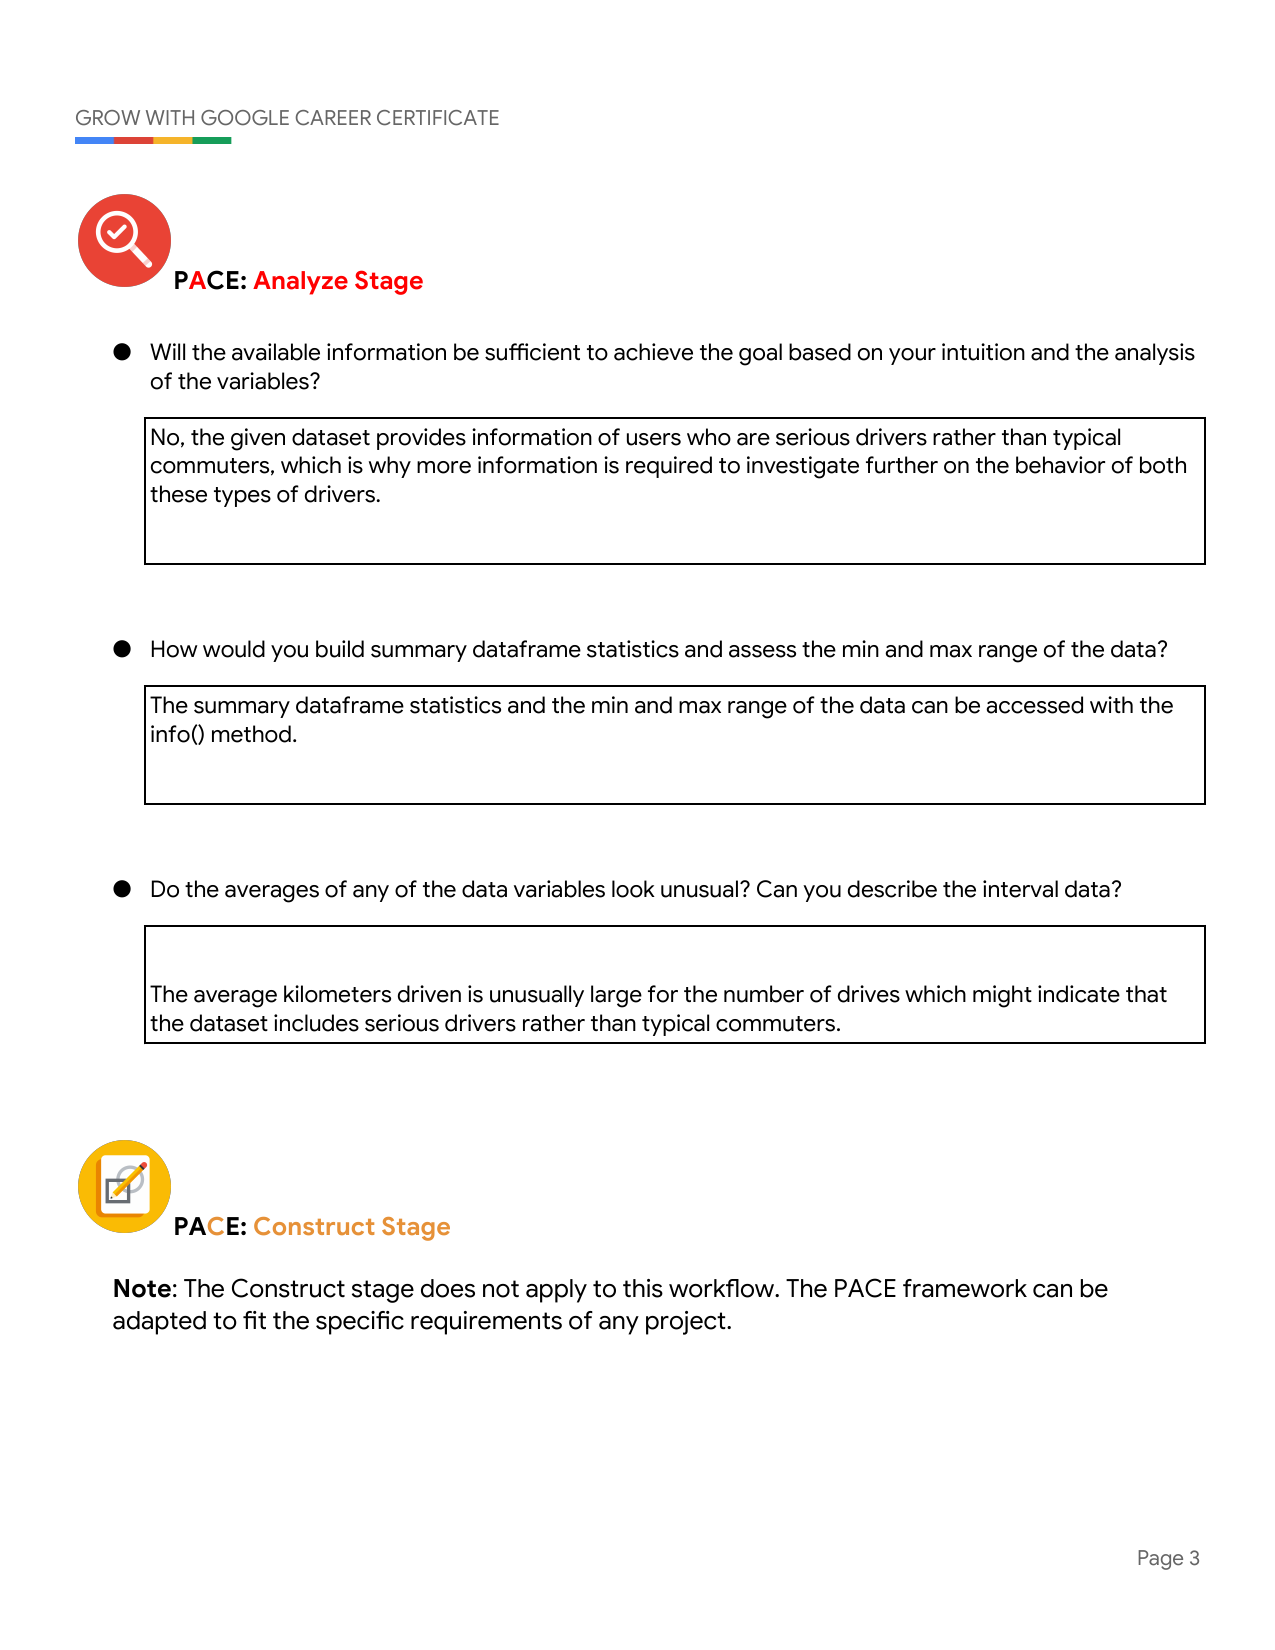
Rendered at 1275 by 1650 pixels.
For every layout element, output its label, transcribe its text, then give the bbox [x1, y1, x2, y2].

picture [75, 1137, 173, 1236]
text No, the given dataset provides information of users who are serious drivers rather than typical commuters, which is why more information is required to investigate further on the behavior of both these types of drivers. [146, 419, 1204, 509]
text PACE: Analyze Stage [75, 191, 1200, 297]
picture [75, 191, 173, 290]
text The average kilometers driven is unusually large for the number of drives which might indicate that the dataset includes serious drivers rather than typical commuters. [146, 974, 1204, 1042]
list How would you build summary dataframe statistics and assess the min and max range of the data? [112, 636, 1200, 664]
list Do the averages of any of the data variables look unusual? Can you describe the interval data? [112, 875, 1200, 904]
text Note: The Construct stage does not apply to this workflow. The PACE framework can be adapted to fit the specific requirements of any project. [112, 1274, 1200, 1336]
text PACE: Construct Stage [75, 1137, 1200, 1242]
list Will the available information be sufficient to achieve the goal based on your intuition and the analysis of the variables? [112, 338, 1200, 396]
text The summary dataframe statistics and the min and max range of the data can be accessed with the info() method. [146, 687, 1204, 749]
picture [75, 137, 232, 144]
